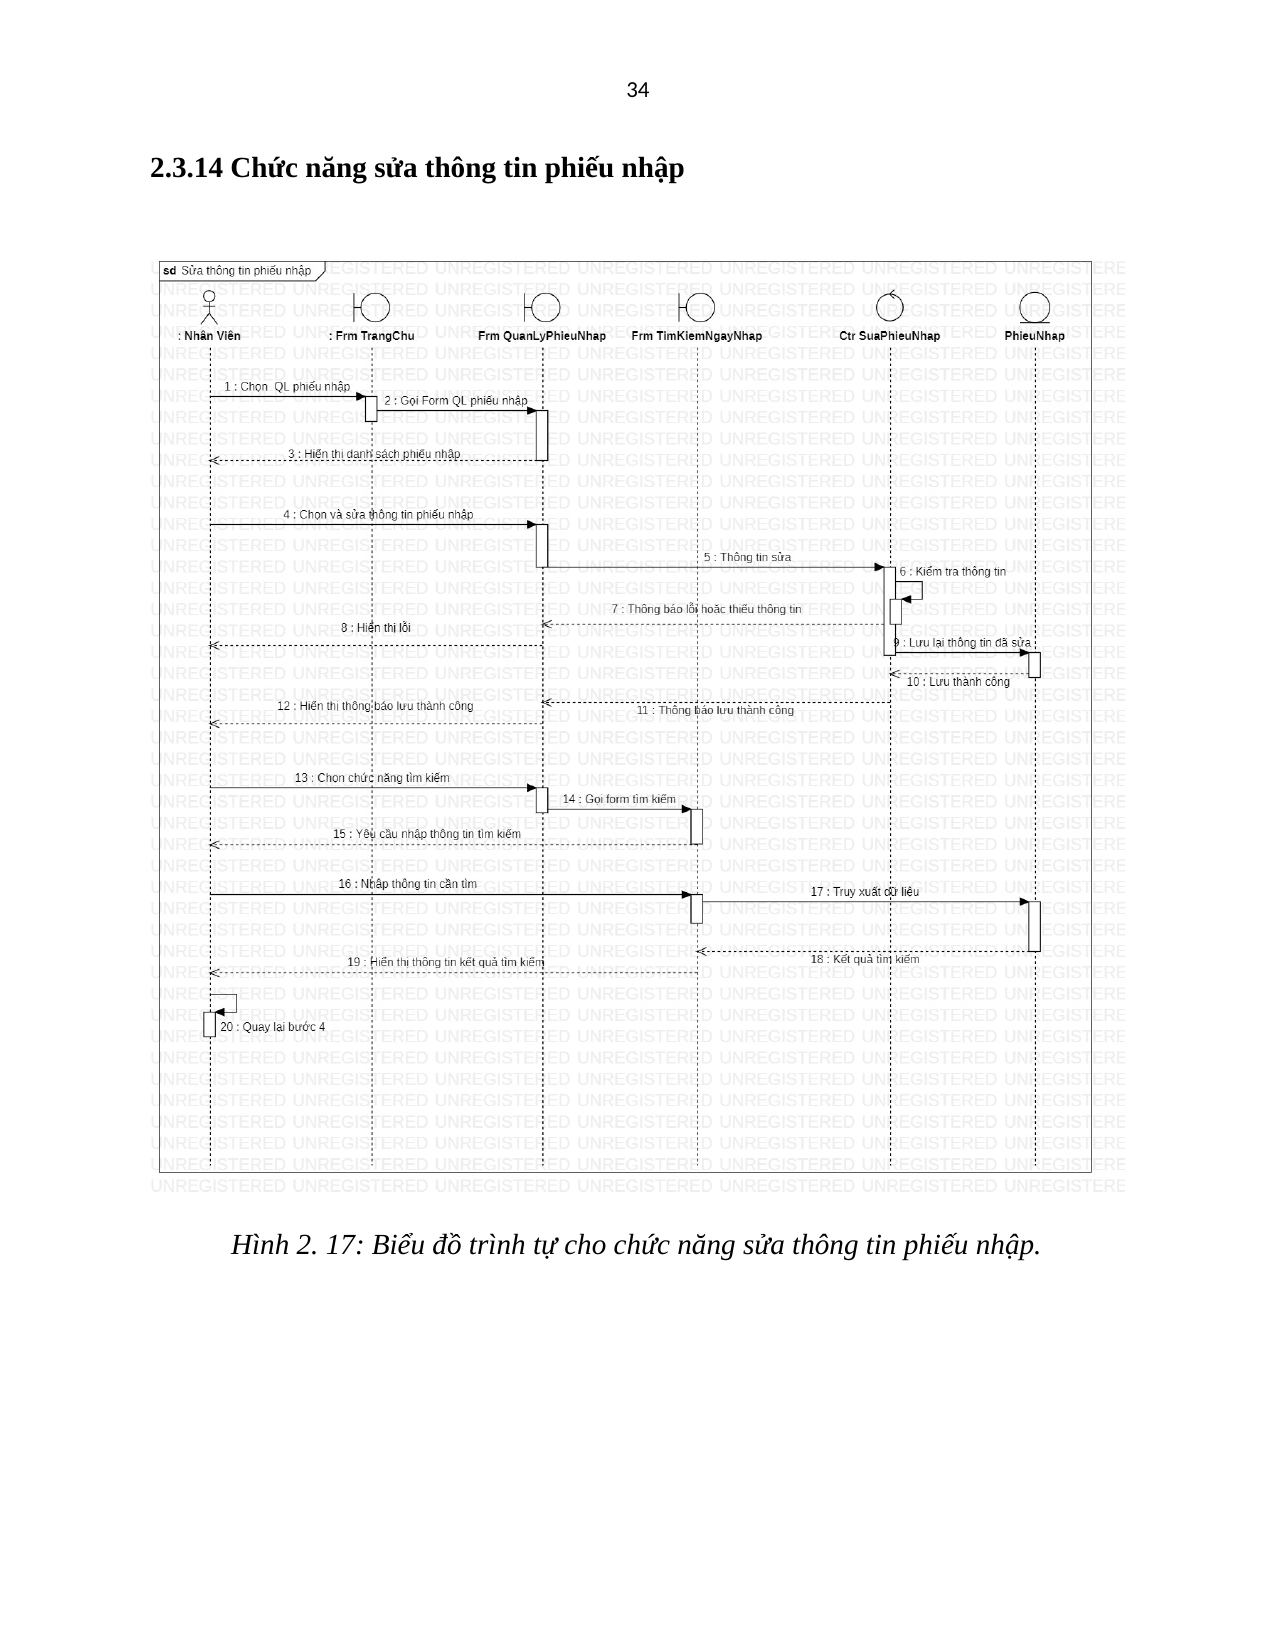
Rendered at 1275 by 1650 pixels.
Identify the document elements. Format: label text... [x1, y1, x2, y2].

subtitle 2.3.14 Chức năng sửa thông tin phiếu nhập [150, 150, 1125, 183]
picture [150, 252, 1125, 1207]
